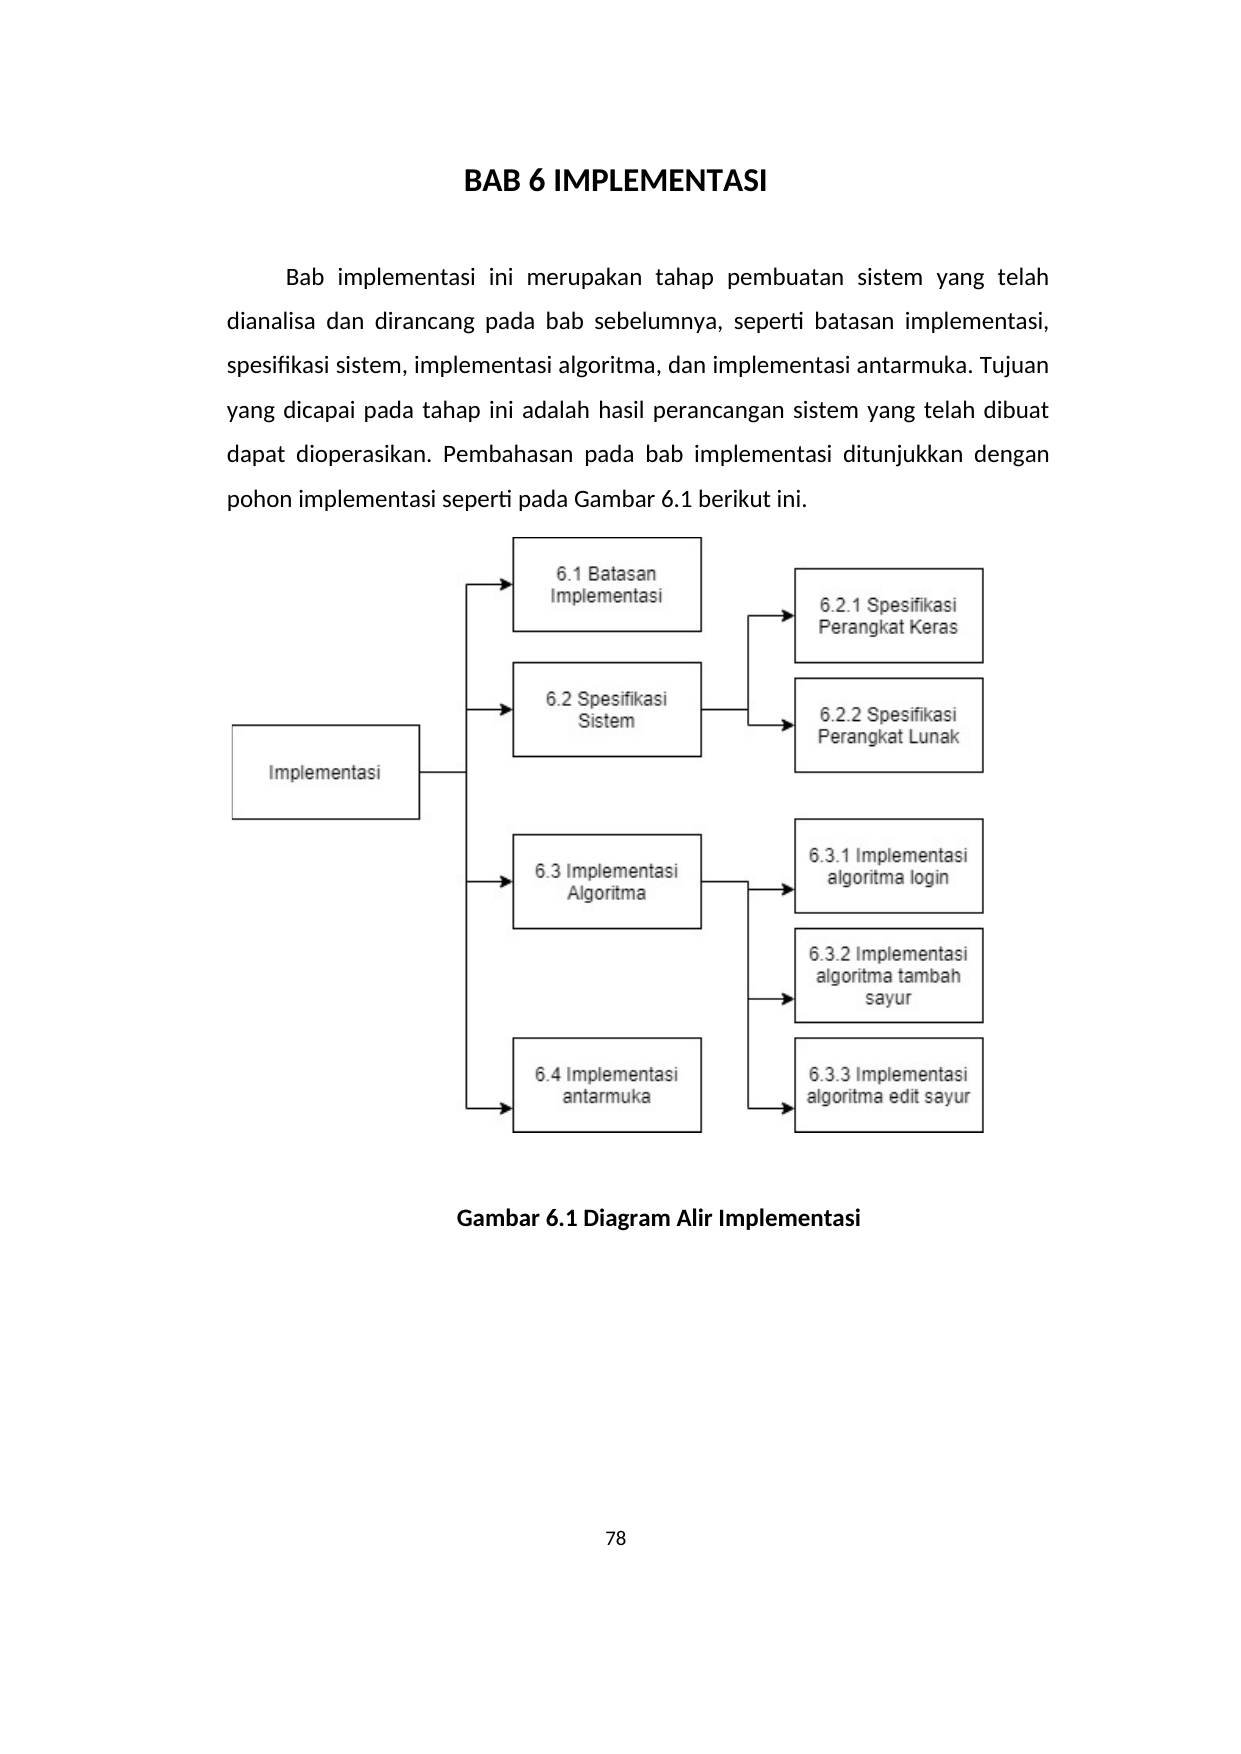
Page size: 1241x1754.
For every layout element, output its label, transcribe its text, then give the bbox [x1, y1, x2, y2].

text IMPLEMENTASI [141, 159, 1090, 200]
subtitle Gambar 6.1 Diagram Alir Implementasi [226, 1202, 1092, 1233]
text Bab implementasi ini merupakan tahap pembuatan sistem yang telah dianalisa dan dirancang pada bab sebelumnya, seperti batasan implementasi, spesifikasi sistem, implementasi algoritma, dan implementasi antarmuka. Tujuan yang dicapai pada tahap ini adalah hasil perancangan sistem yang telah dibuat dapat dioperasikan. Pembahasan pada bab implementasi ditunjukkan dengan pohon implementasi seperti pada Gambar 6.1 berikut ini. [227, 261, 1051, 513]
picture [231, 537, 984, 1133]
